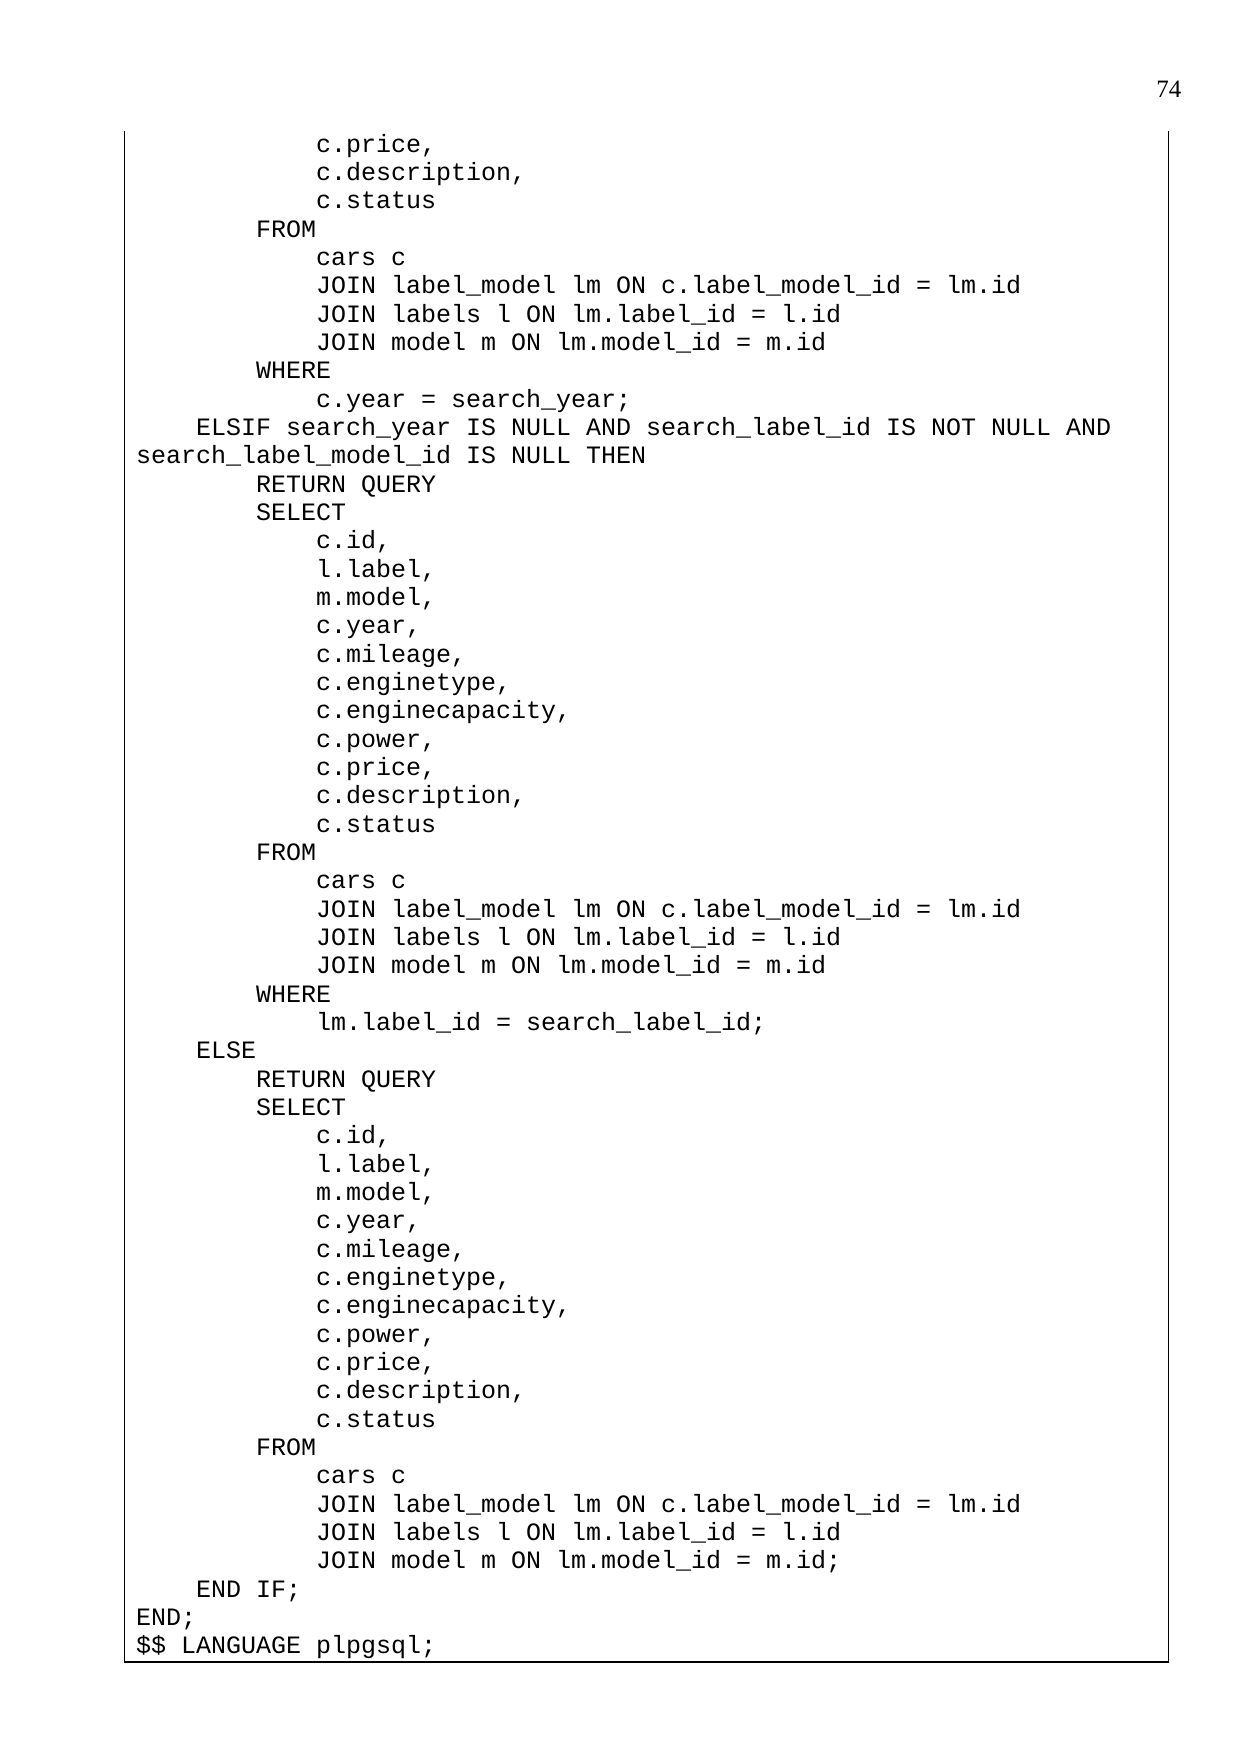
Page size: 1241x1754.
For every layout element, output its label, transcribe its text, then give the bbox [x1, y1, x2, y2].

table_cell END; [125, 1605, 1168, 1633]
table_cell FROM [125, 1435, 1168, 1463]
table_cell JOIN label_model lm ON c.label_model_id = lm.id [125, 896, 1168, 925]
table_cell c.status [125, 188, 1168, 216]
table_cell cars c [125, 245, 1168, 273]
table_cell c.enginecapacity, [125, 1293, 1168, 1321]
table_cell FROM [125, 216, 1168, 245]
table_cell WHERE [125, 981, 1168, 1010]
table_cell c.price, [125, 131, 1168, 160]
table_cell JOIN model m ON lm.model_id = m.id; [125, 1548, 1168, 1576]
table_cell c.price, [125, 755, 1168, 783]
table_cell c.mileage, [125, 1236, 1168, 1265]
table_cell JOIN labels l ON lm.label_id = l.id [125, 1520, 1168, 1548]
table_cell c.mileage, [125, 641, 1168, 670]
table_cell JOIN labels l ON lm.label_id = l.id [125, 925, 1168, 953]
table_cell cars c [125, 1463, 1168, 1491]
table_cell l.label, [125, 556, 1168, 585]
table_cell JOIN labels l ON lm.label_id = l.id [125, 301, 1168, 330]
table_cell END IF; [125, 1576, 1168, 1605]
table_cell c.power, [125, 1321, 1168, 1350]
table_cell ELSE [125, 1038, 1168, 1066]
table_cell WHERE [125, 358, 1168, 386]
table_cell c.id, [125, 1123, 1168, 1151]
table_cell SELECT [125, 500, 1168, 528]
table_cell JOIN label_model lm ON c.label_model_id = lm.id [125, 273, 1168, 301]
table_cell c.year = search_year; [125, 386, 1168, 415]
table_cell lm.label_id = search_label_id; [125, 1010, 1168, 1038]
table_cell c.enginetype, [125, 1265, 1168, 1293]
table_cell c.enginecapacity, [125, 698, 1168, 726]
table_cell m.model, [125, 1180, 1168, 1208]
table_cell c.id, [125, 528, 1168, 556]
table_cell c.status [125, 1406, 1168, 1435]
table_cell SELECT [125, 1095, 1168, 1123]
table_cell JOIN model m ON lm.model_id = m.id [125, 330, 1168, 358]
table_cell ELSIF search_year IS NULL AND search_label_id IS NOT NULL AND search_label_model_id IS NULL THEN [125, 415, 1168, 471]
table_cell c.enginetype, [125, 670, 1168, 698]
table_cell c.year, [125, 1208, 1168, 1236]
table_cell $$ LANGUAGE plpgsql; [125, 1633, 1168, 1661]
table_cell l.label, [125, 1151, 1168, 1180]
table_cell c.year, [125, 613, 1168, 641]
table_cell JOIN model m ON lm.model_id = m.id [125, 953, 1168, 981]
table_cell c.price, [125, 1350, 1168, 1378]
table_cell FROM [125, 840, 1168, 868]
table_cell RETURN QUERY [125, 1066, 1168, 1095]
table_cell RETURN QUERY [125, 471, 1168, 500]
table_cell c.description, [125, 160, 1168, 188]
table_cell c.power, [125, 726, 1168, 755]
table_cell c.status [125, 811, 1168, 840]
table_cell JOIN label_model lm ON c.label_model_id = lm.id [125, 1491, 1168, 1520]
table_cell cars c [125, 868, 1168, 896]
table_cell c.description, [125, 1378, 1168, 1406]
table_cell m.model, [125, 585, 1168, 613]
table_cell c.description, [125, 783, 1168, 811]
